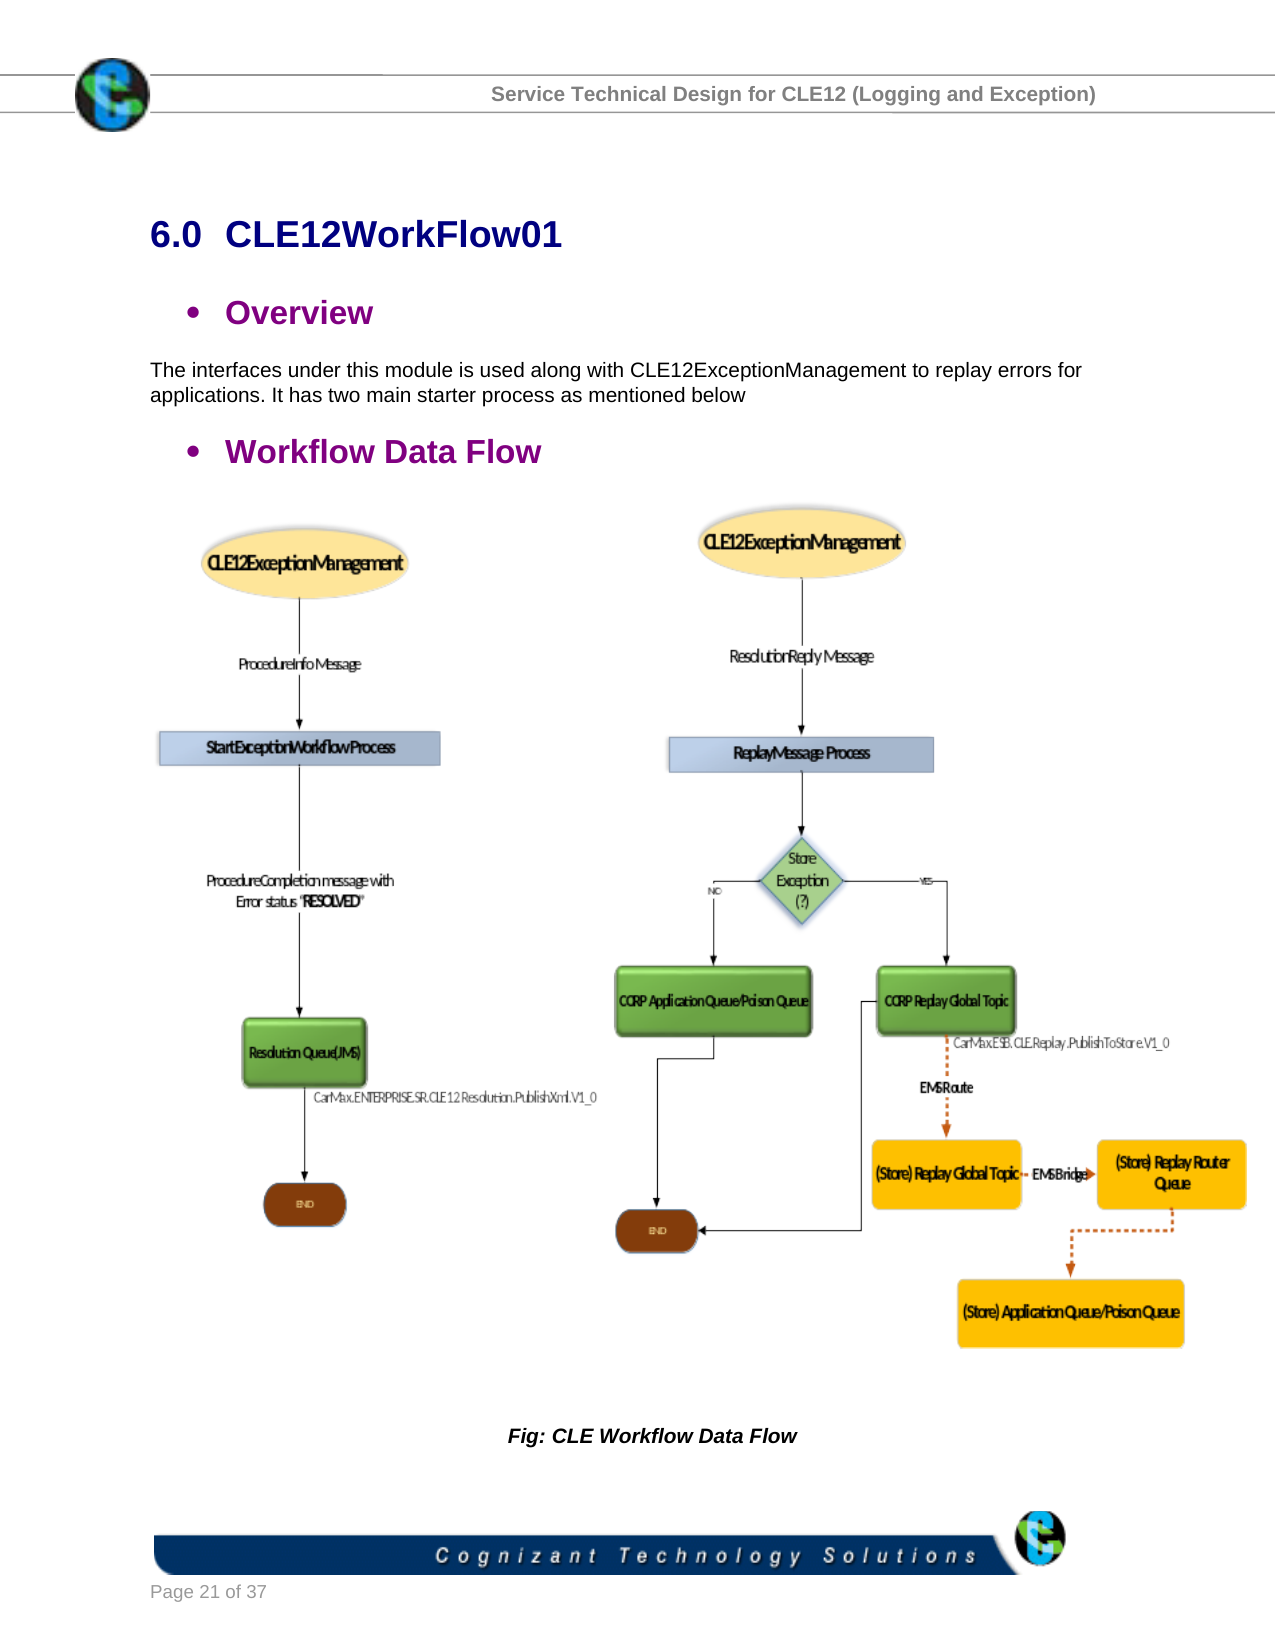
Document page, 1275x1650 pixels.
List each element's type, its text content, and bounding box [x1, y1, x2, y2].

picture [75, 58, 150, 132]
text Fig: CLE Workflow Data Flow [187, 1423, 1113, 1448]
subtitle Overview [187, 293, 1125, 332]
subtitle CLE12WorkFlow01 [150, 212, 1113, 256]
subtitle Workflow Data Flow [187, 432, 1125, 470]
text The interfaces under this module is used along with CLE12ExceptionManagement to replay errors for applications. It has two main starter process as mentioned below [150, 357, 1113, 407]
picture [154, 1511, 1109, 1575]
